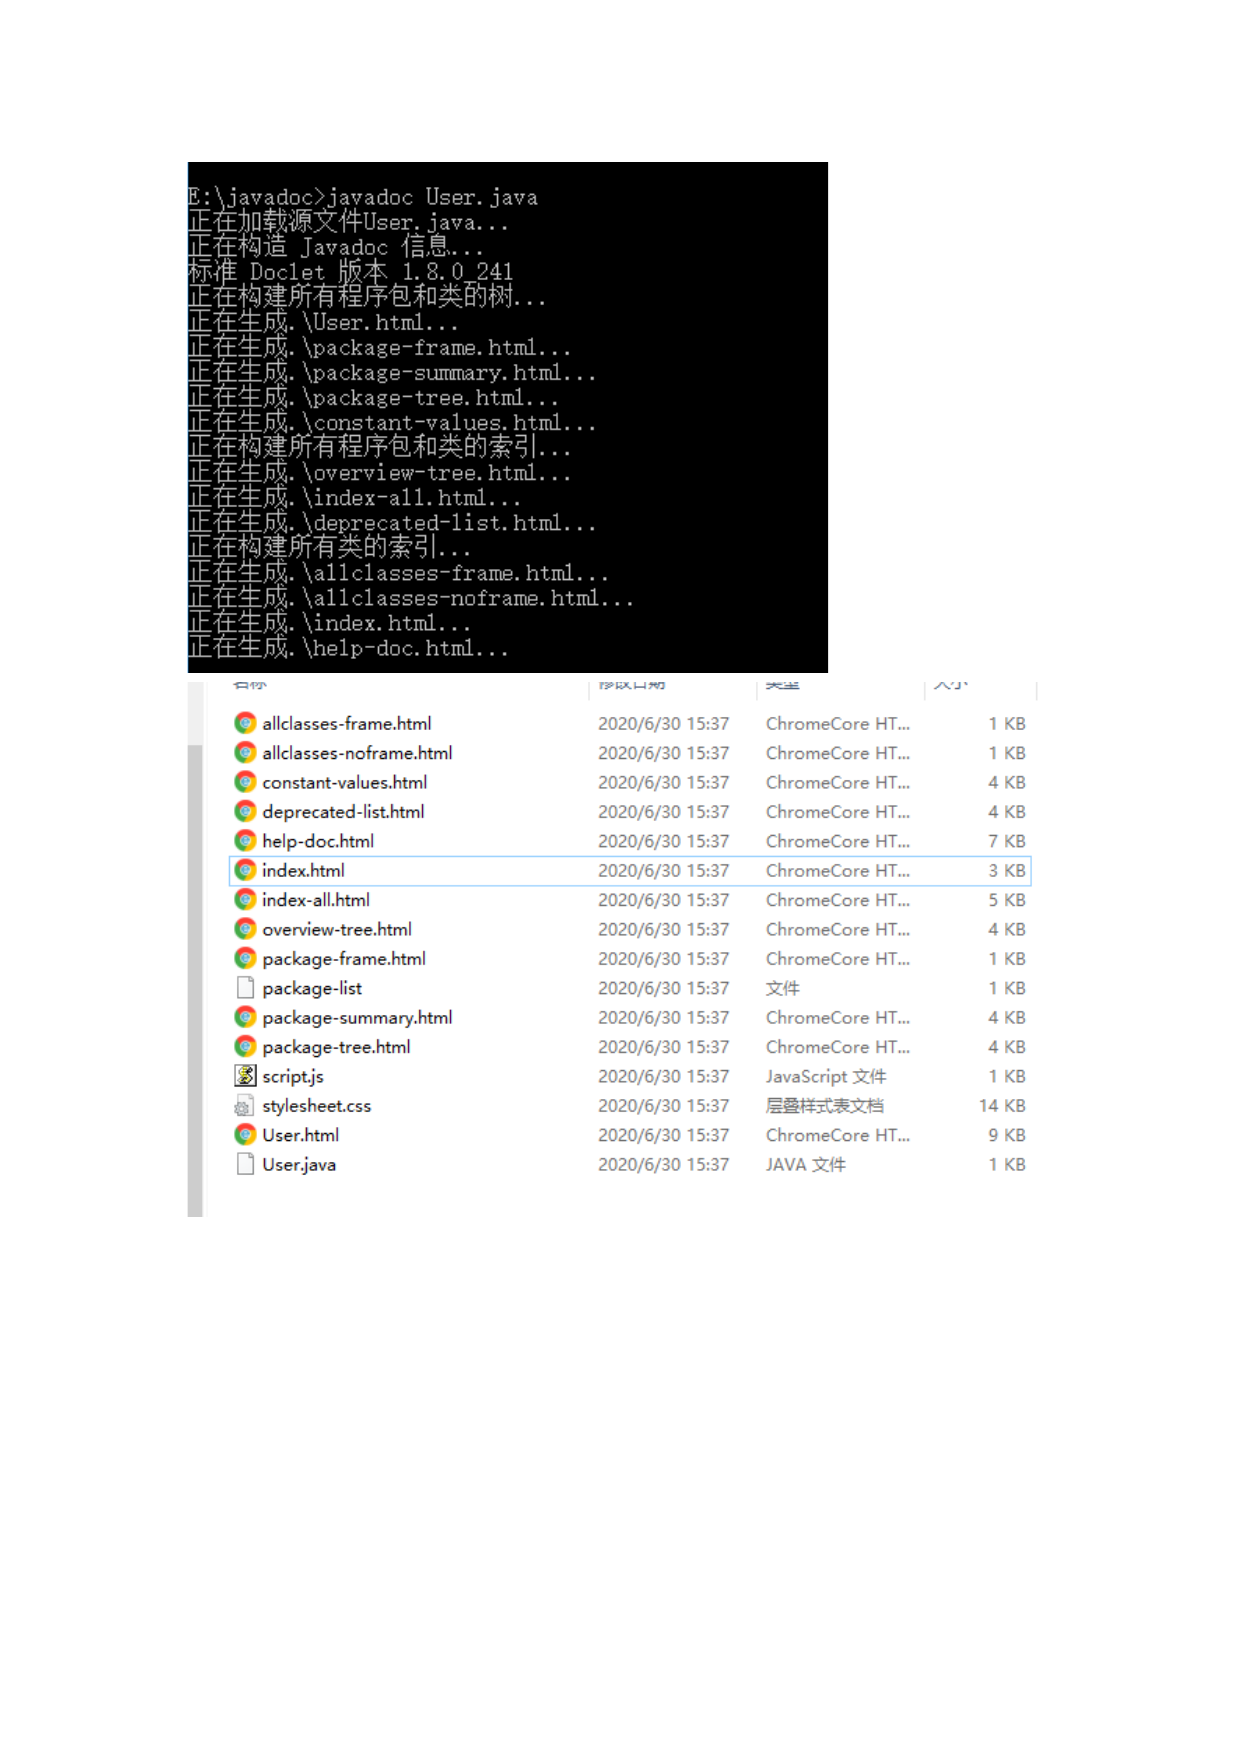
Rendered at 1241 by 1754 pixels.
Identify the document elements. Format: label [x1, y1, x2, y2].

picture [187, 682, 1053, 1217]
picture [187, 162, 829, 673]
